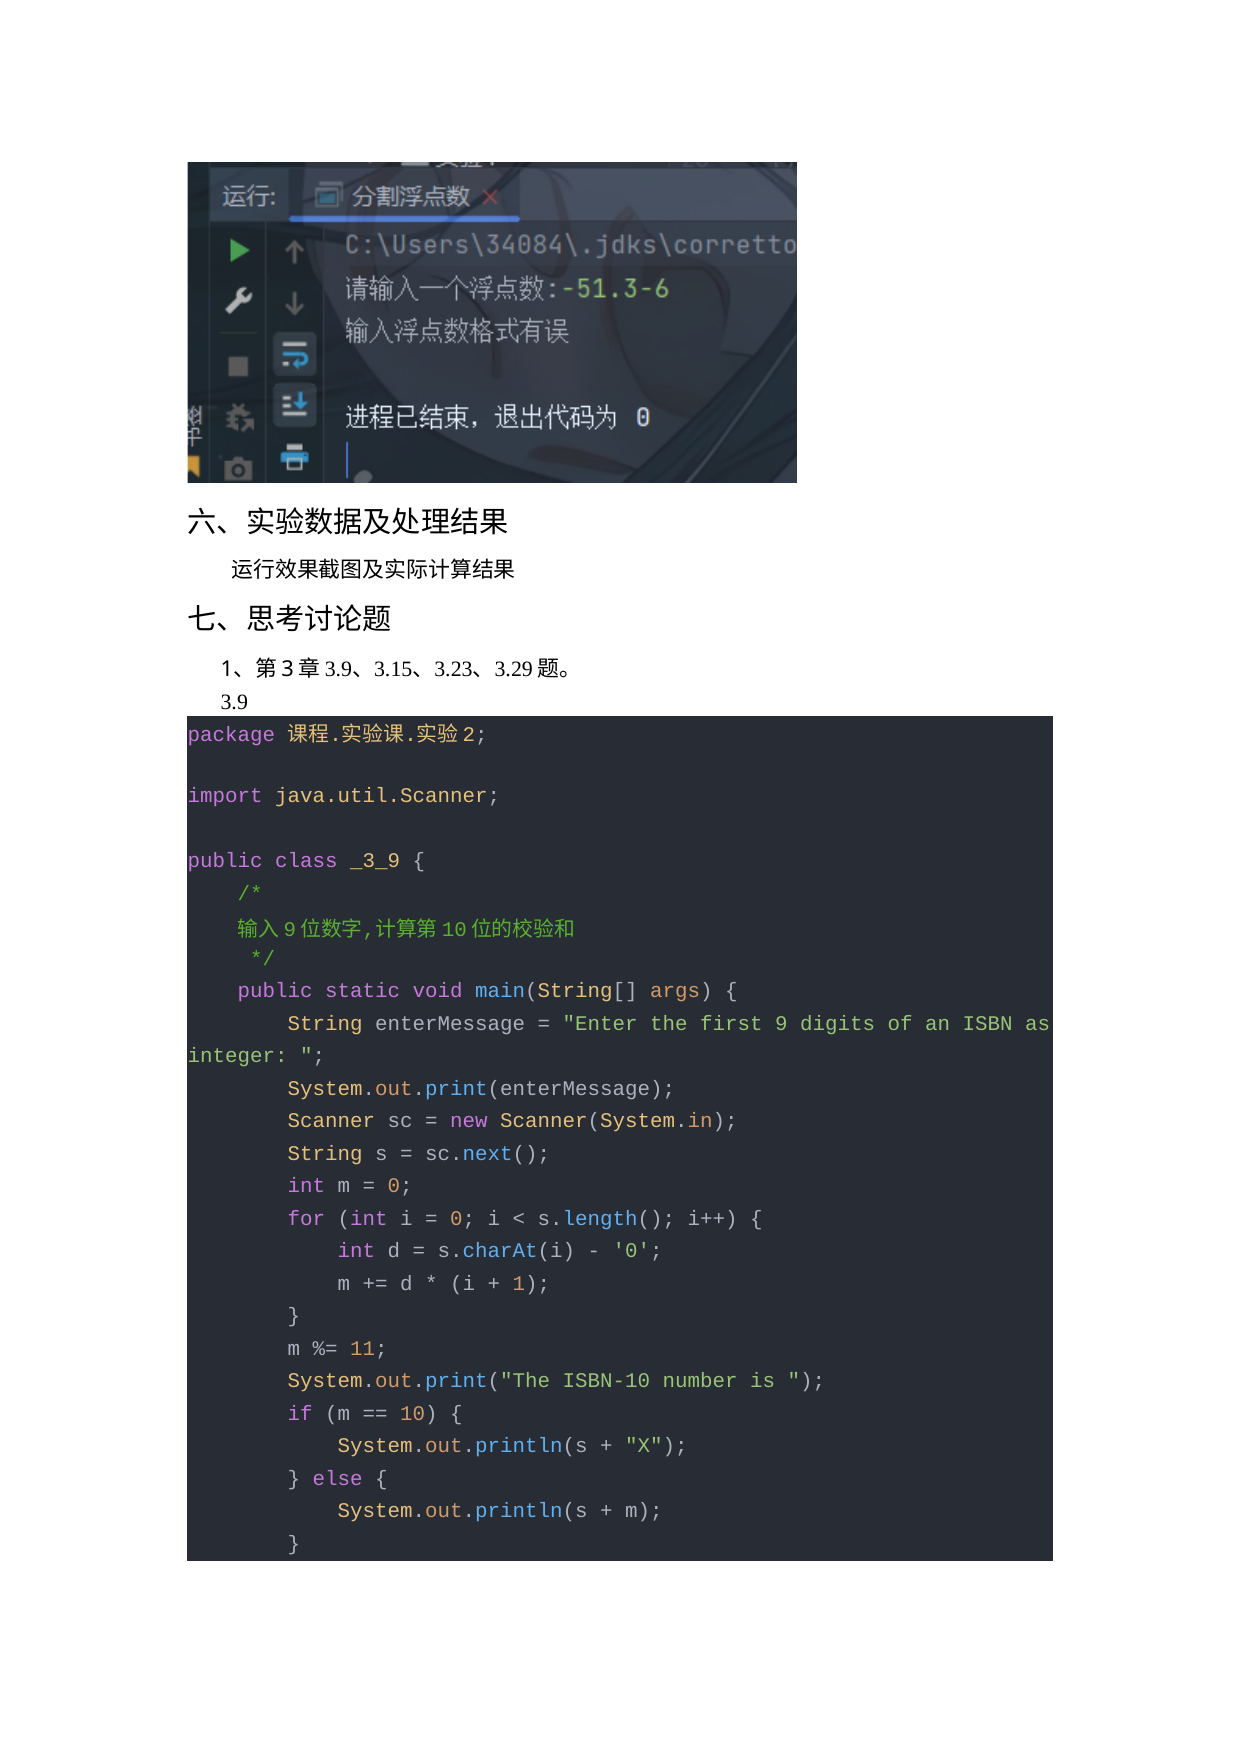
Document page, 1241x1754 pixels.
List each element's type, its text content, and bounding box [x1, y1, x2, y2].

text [187, 716, 1053, 1561]
text 六、实验数据及处理结果 [187, 487, 1053, 552]
text 七、思考讨论题 [187, 584, 1053, 649]
text 运行效果截图及实际计算结果 [187, 552, 1053, 584]
picture [187, 162, 797, 483]
text 3.9 [187, 683, 1053, 716]
text 1、第3章 3.9、3.15、3.23、3.29题。 [187, 649, 1053, 683]
